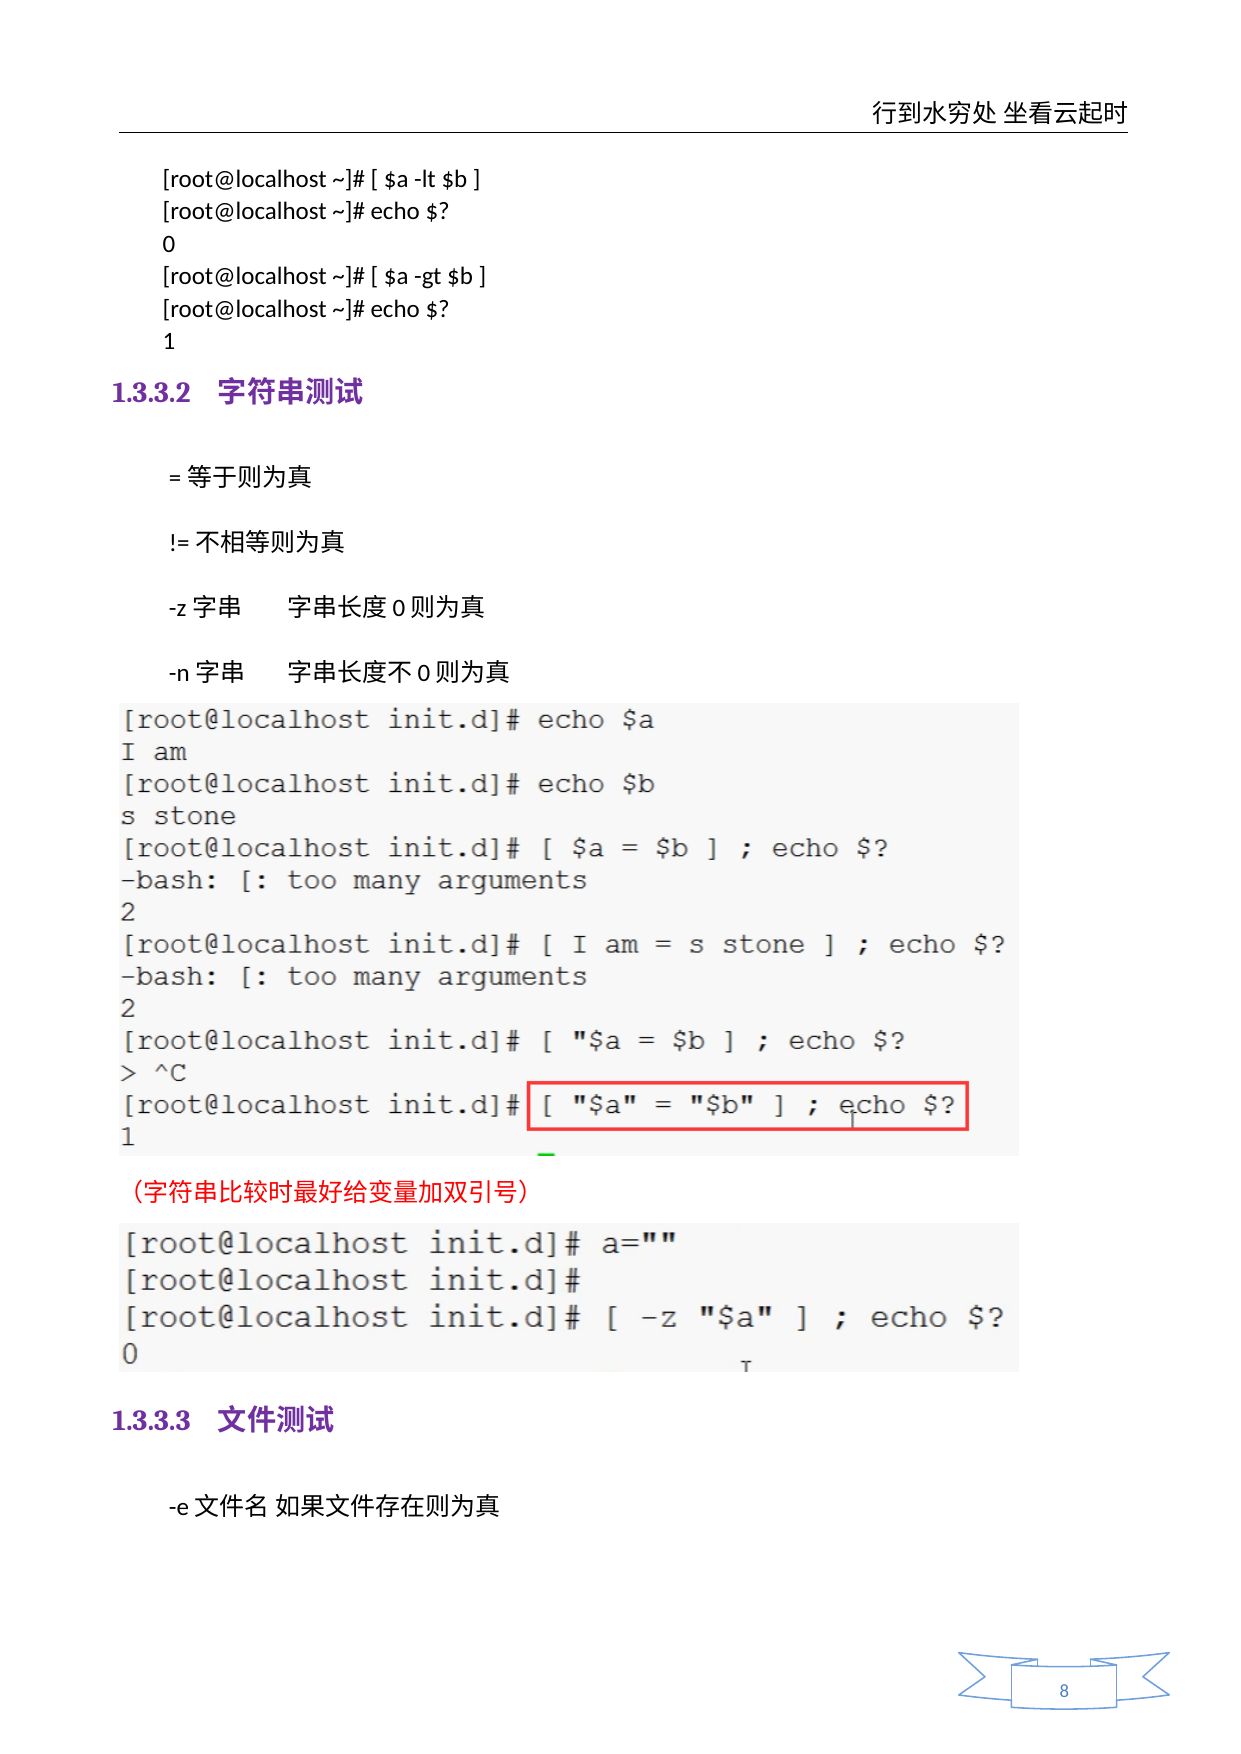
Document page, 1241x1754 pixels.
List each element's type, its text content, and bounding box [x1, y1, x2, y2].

text != 不相等则为真 [119, 508, 1128, 573]
text （字符串比较时最好给变量加双引号） [119, 1158, 1128, 1223]
subtitle 文件测试 [112, 1386, 1128, 1451]
text [root@localhost ~]# [ $a -lt $b ] [162, 162, 1128, 194]
text -e 文件名 如果文件存在则为真 [169, 1472, 1128, 1537]
text [root@localhost ~]# echo $? [162, 292, 1128, 324]
picture [118, 703, 1019, 1156]
picture [118, 1223, 1019, 1372]
text [root@localhost ~]# echo $? [162, 194, 1128, 227]
text -n 字串 字串长度不0则为真 [119, 638, 1128, 703]
text [root@localhost ~]# [ $a -gt $b ] [162, 259, 1128, 292]
text 0 [162, 227, 1128, 259]
text -z 字串 字串长度0则为真 [119, 573, 1128, 638]
text = 等于则为真 [169, 443, 1128, 508]
subtitle 字符串测试 [112, 357, 1128, 422]
text 1 [162, 324, 1128, 357]
